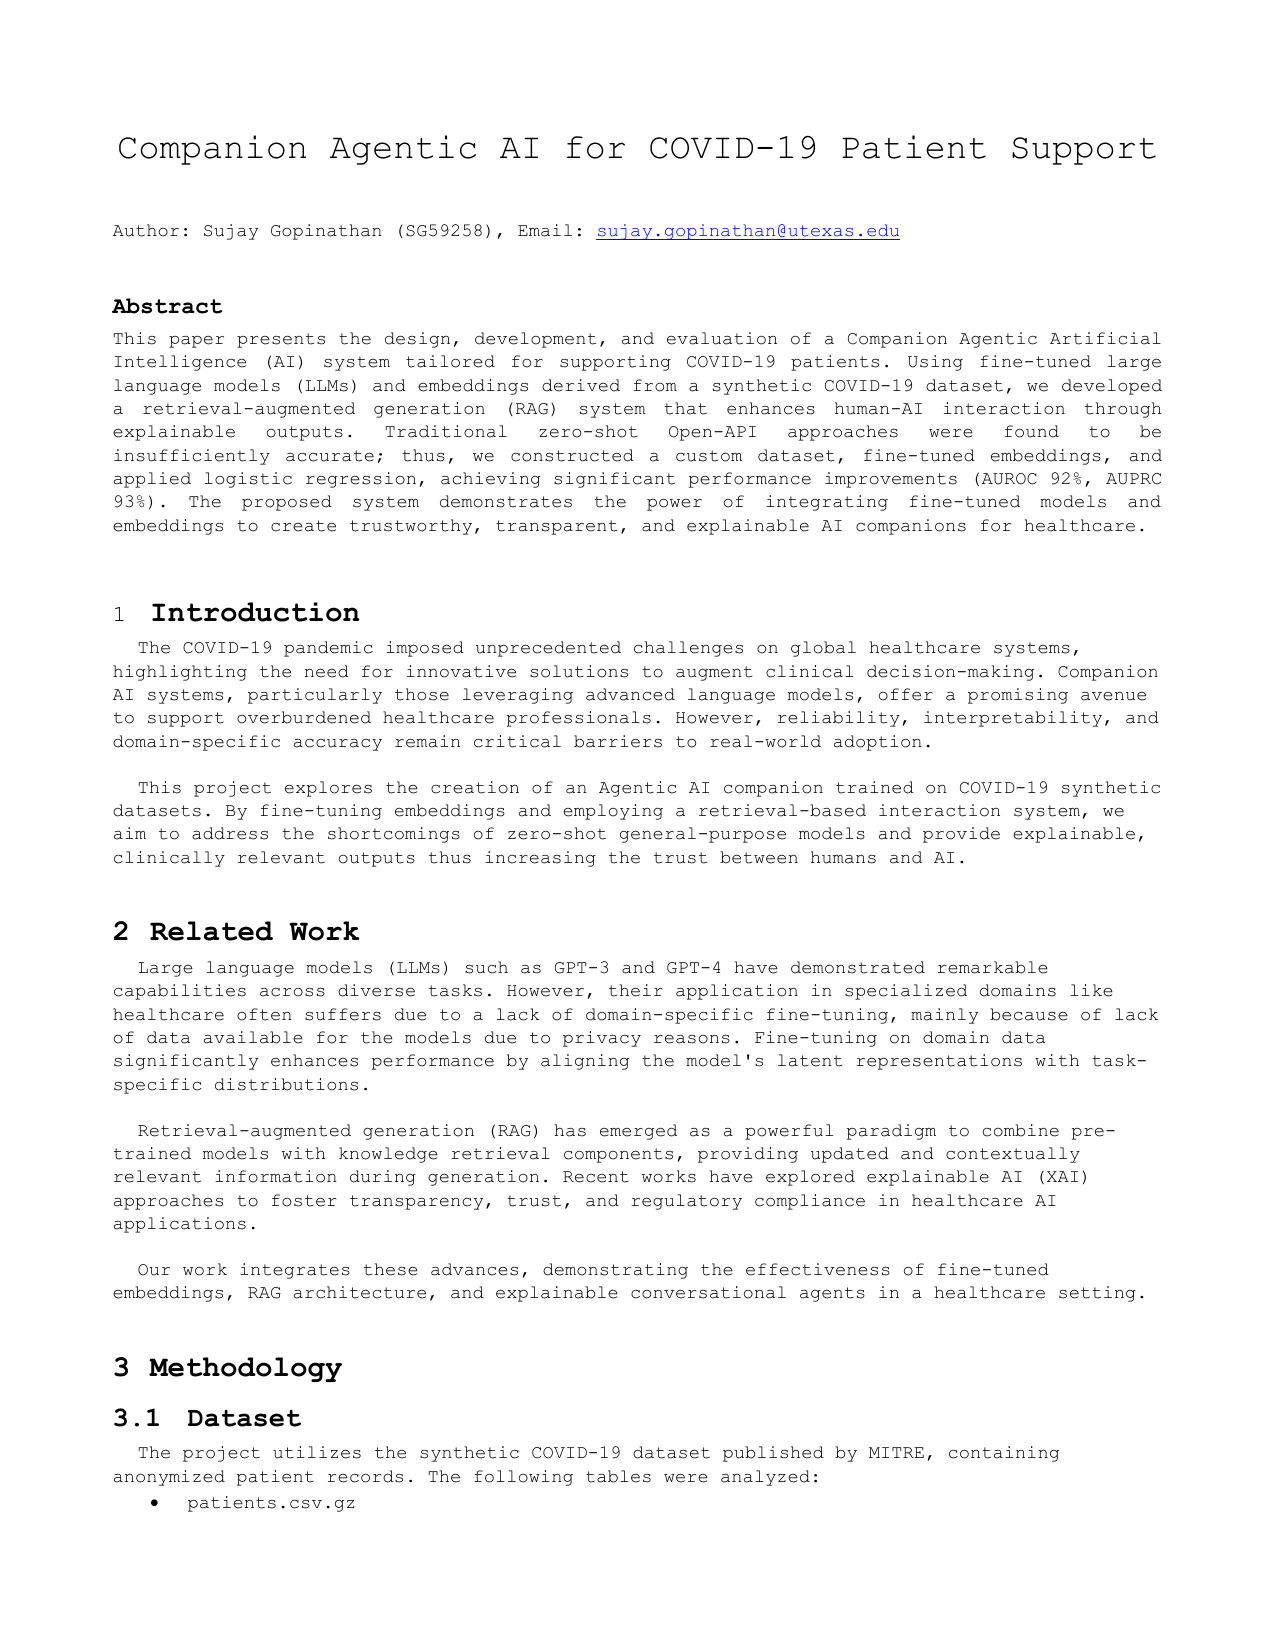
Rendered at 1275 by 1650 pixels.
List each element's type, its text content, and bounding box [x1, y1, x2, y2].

text This paper presents the design, development, and evaluation of a Companion Agentic Artificial Intelligence (AI) system tailored for supporting COVID-19 patients. Using fine-tuned large language models (LLMs) and embeddings derived from a synthetic COVID-19 dataset, we developed a retrieval-augmented generation (RAG) system that enhances human-AI interaction through explainable outputs. Traditional zero-shot Open-API approaches were found to be insufficiently accurate; thus, we constructed a custom dataset, fine-tuned embeddings, and applied logistic regression, achieving significant performance improvements (AUROC 92%, AUPRC 93%). The proposed system demonstrates the power of integrating fine-tuned models and embeddings to create trustworthy, transparent, and explainable AI companions for healthcare. [112, 329, 1162, 537]
text The COVID-19 pandemic imposed unprecedented challenges on global healthcare systems, highlighting the need for innovative solutions to augment clinical decision-making. Companion AI systems, particularly those leveraging advanced language models, offer a promising avenue to support overburdened healthcare professionals. However, reliability, interpretability, and domain-specific accuracy remain critical barriers to real-world adoption. [112, 638, 1162, 753]
list 3 Methodology [112, 1352, 1162, 1385]
text Our work integrates these advances, demonstrating the effectiveness of fine-tuned embeddings, RAG architecture, and explainable conversational agents in a healthcare setting. [112, 1260, 1162, 1304]
text Abstract [112, 294, 1162, 320]
text Retrieval-augmented generation (RAG) has emerged as a powerful paradigm to combine pre-trained models with knowledge retrieval components, providing updated and contextually relevant information during generation. Recent works have explored explainable AI (XAI) approaches to foster transparency, trust, and regulatory compliance in healthcare AI applications. [112, 1121, 1162, 1235]
text Large language models (LLMs) such as GPT-3 and GPT-4 have demonstrated remarkable capabilities across diverse tasks. However, their application in specialized domains like healthcare often suffers due to a lack of domain-specific fine-tuning, mainly because of lack of data available for the models due to privacy reasons. Fine-tuning on domain data significantly enhances performance by aligning the model's latent representations with task-specific distributions. [112, 958, 1162, 1096]
text Introduction [112, 597, 1162, 630]
list 2 Related Work [112, 916, 1162, 949]
text Author: Sujay Gopinathan (SG59258), Email: sujay.gopinathan@utexas.edu [112, 221, 1162, 242]
list  patients.csv.gz [150, 1490, 1162, 1514]
list 3.1 Dataset [112, 1404, 1162, 1435]
text This project explores the creation of an Agentic AI companion trained on COVID-19 synthetic datasets. By fine-tuning embeddings and employing a retrieval-based interaction system, we aim to address the shortcomings of zero-shot general-purpose models and provide explainable, clinically relevant outputs thus increasing the trust between humans and AI. [112, 777, 1162, 869]
text The project utilizes the synthetic COVID-19 dataset published by MITRE, containing anonymized patient records. The following tables were analyzed: [112, 1443, 1162, 1488]
title Companion Agentic AI for COVID-19 Patient Support [112, 129, 1162, 169]
